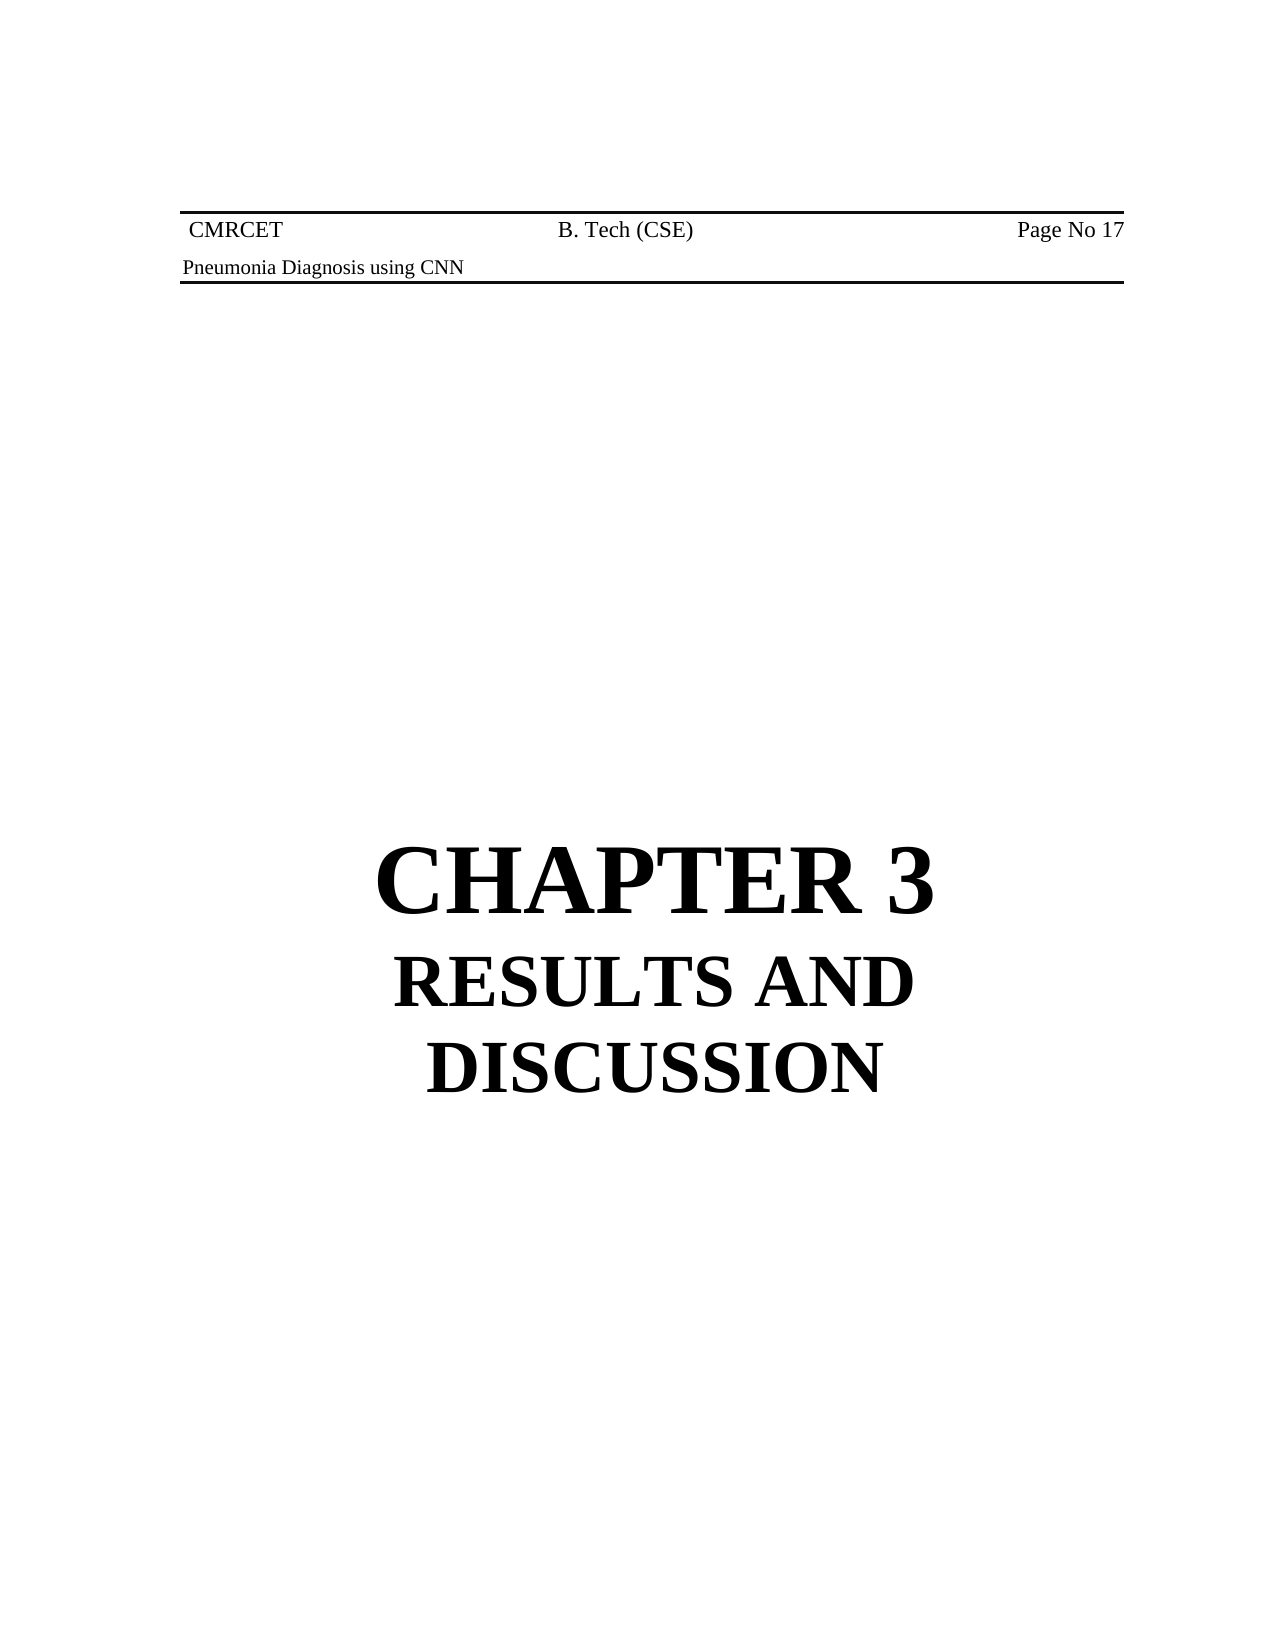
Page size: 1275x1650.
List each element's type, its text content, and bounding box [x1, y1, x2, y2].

text CHAPTER 3 [340, 822, 970, 937]
text RESULTS AND DISCUSSION [340, 937, 971, 1109]
text Pneumonia Diagnosis using CNN [177, 255, 1127, 279]
text CMRCET B. Tech (CSE) Page No 17 [177, 216, 1127, 242]
